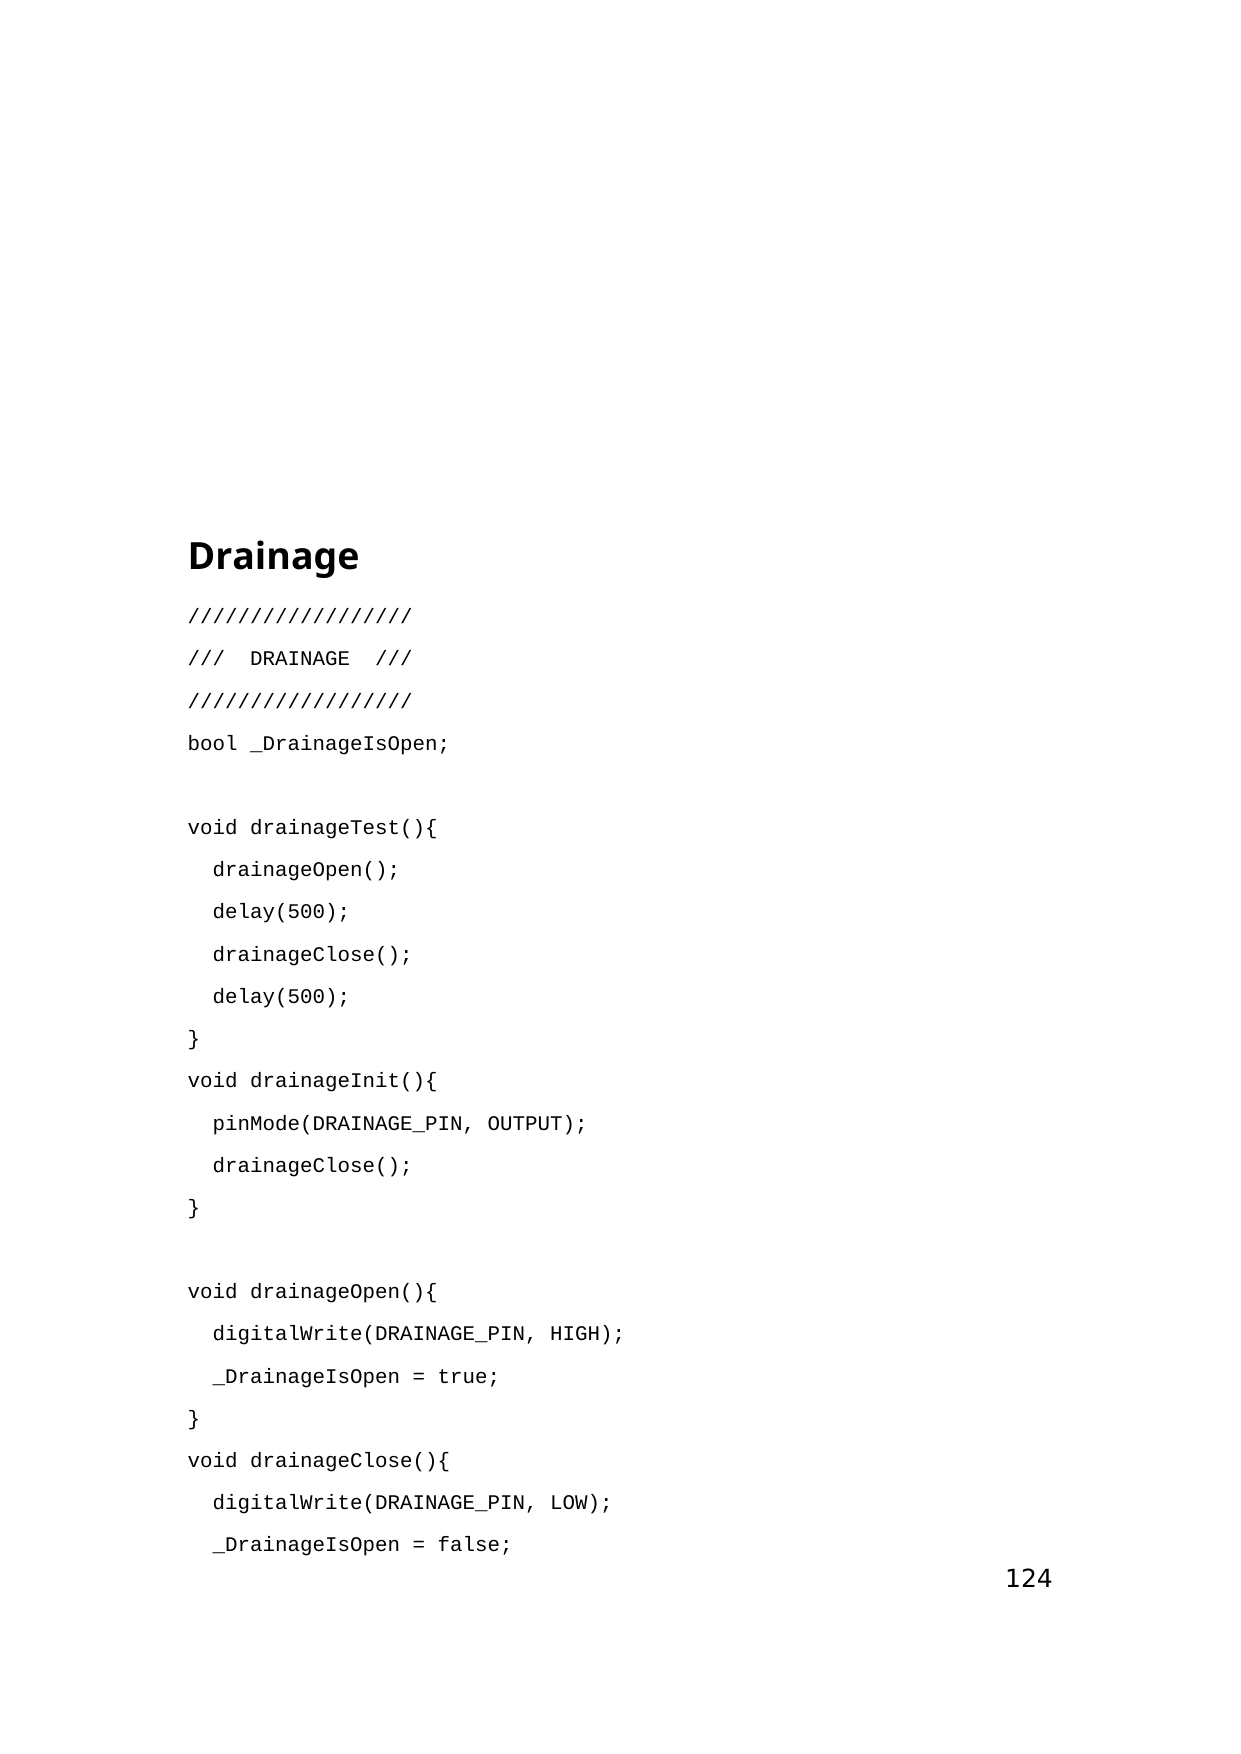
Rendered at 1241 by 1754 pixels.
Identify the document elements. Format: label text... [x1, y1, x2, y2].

text drainageOpen(); [187, 859, 1053, 883]
text _DrainageIsOpen = false; [187, 1534, 1053, 1558]
text _DrainageIsOpen = true; [187, 1366, 1053, 1389]
text digitalWrite(DRAINAGE_PIN, LOW); [187, 1492, 1053, 1516]
text digitalWrite(DRAINAGE_PIN, HIGH); [187, 1323, 1053, 1347]
text void drainageOpen(){ [187, 1281, 1053, 1305]
text pinMode(DRAINAGE_PIN, OUTPUT); [187, 1112, 1053, 1136]
text drainageClose(); [187, 944, 1053, 967]
text ////////////////// [187, 691, 1053, 714]
text delay(500); [187, 902, 1053, 925]
text } [187, 1197, 1053, 1221]
text void drainageInit(){ [187, 1070, 1053, 1094]
text ////////////////// [187, 606, 1053, 630]
text void drainageClose(){ [187, 1450, 1053, 1474]
text /// DRAINAGE /// [187, 648, 1053, 672]
text bool _DrainageIsOpen; [187, 733, 1053, 756]
subtitle Drainage [187, 530, 1053, 581]
text drainageClose(); [187, 1155, 1053, 1178]
text } [187, 1408, 1053, 1431]
text delay(500); [187, 986, 1053, 1009]
text } [187, 1028, 1053, 1052]
text void drainageTest(){ [187, 817, 1053, 841]
